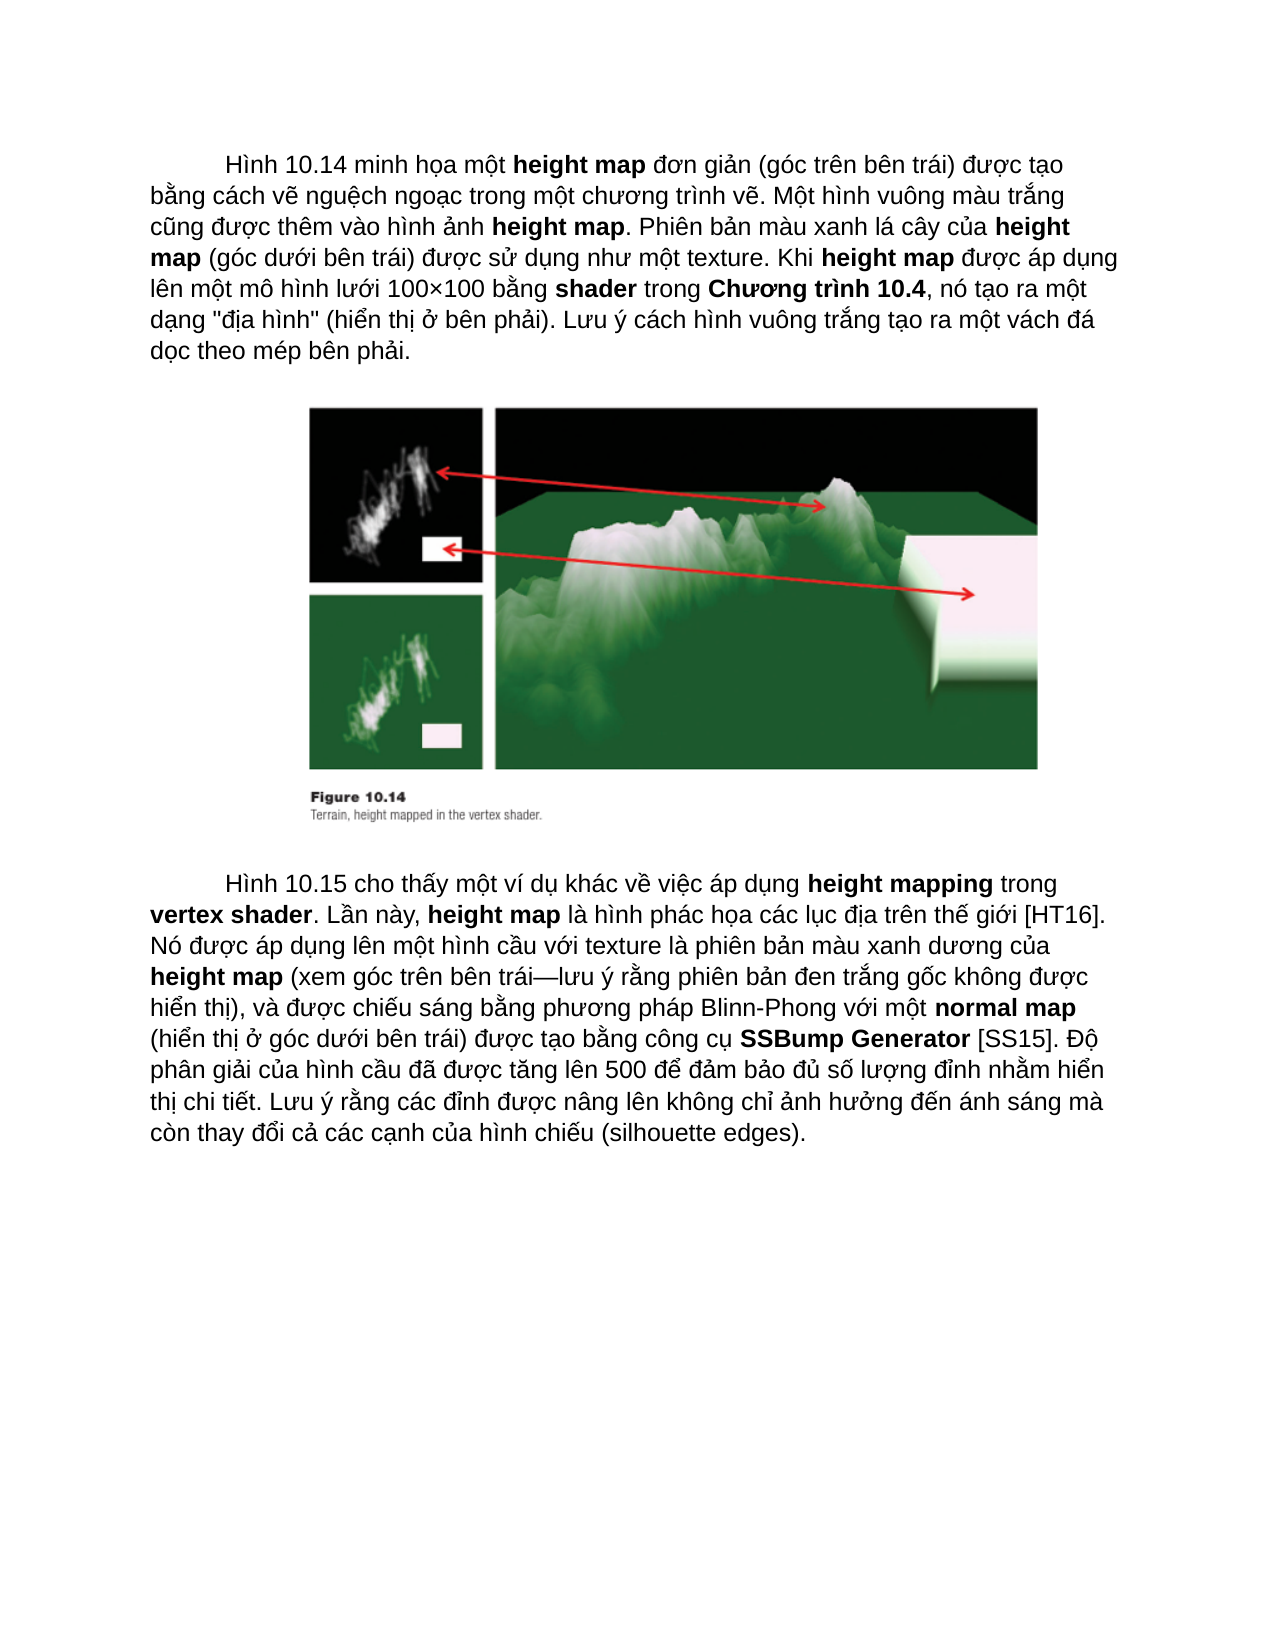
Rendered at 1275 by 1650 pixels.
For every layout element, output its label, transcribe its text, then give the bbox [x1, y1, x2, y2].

text Hình 10.14 minh họa một height map đơn giản (góc trên bên trái) được tạo bằng cách vẽ nguệch ngoạc trong một chương trình vẽ. Một hình vuông màu trắng cũng được thêm vào hình ảnh height map. Phiên bản màu xanh lá cây của height map (góc dưới bên trái) được sử dụng như một texture. Khi height map được áp dụng lên một mô hình lưới 100×100 bằng shader trong Chương trình 10.4, nó tạo ra một dạng "địa hình" (hiển thị ở bên phải). Lưu ý cách hình vuông trắng tạo ra một vách đá dọc theo mép bên phải. [150, 150, 1125, 365]
text Hình 10.15 cho thấy một ví dụ khác về việc áp dụng height mapping trong vertex shader. Lần này, height map là hình phác họa các lục địa trên thế giới [HT16]. Nó được áp dụng lên một hình cầu với texture là phiên bản màu xanh dương của height map (xem góc trên bên trái—lưu ý rằng phiên bản đen trắng gốc không được hiển thị), và được chiếu sáng bằng phương pháp Blinn-Phong với một normal map (hiển thị ở góc dưới bên trái) được tạo bằng công cụ SSBump Generator [SS15]. Độ phân giải của hình cầu đã được tăng lên 500 để đảm bảo đủ số lượng đỉnh nhằm hiển thị chi tiết. Lưu ý rằng các đỉnh được nâng lên không chỉ ảnh hưởng đến ánh sáng mà còn thay đổi cả các cạnh của hình chiếu (silhouette edges). [150, 869, 1125, 1146]
picture [282, 383, 1068, 851]
